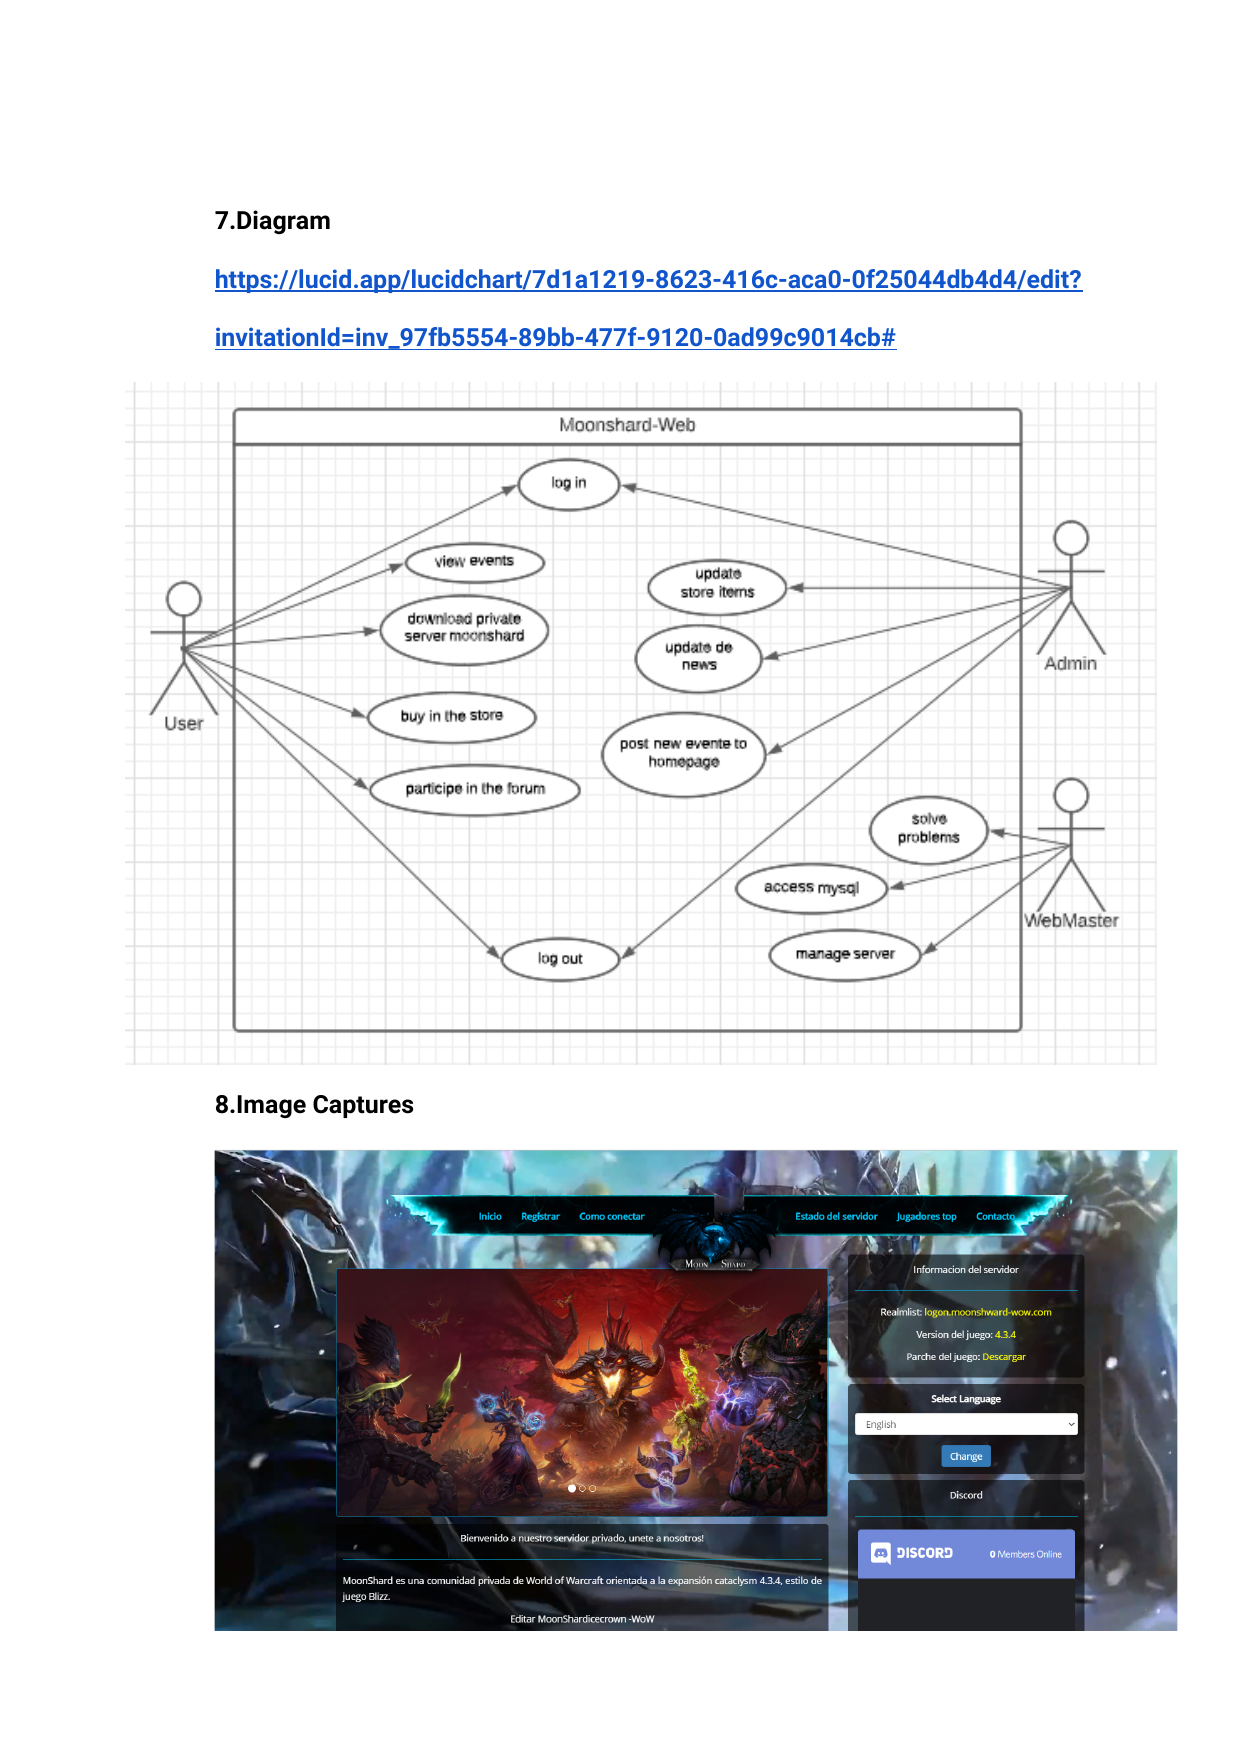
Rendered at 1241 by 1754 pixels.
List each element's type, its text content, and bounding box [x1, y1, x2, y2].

text https://lucid.app/lucidchart/7d1a1219-8623-416c-aca0-0f25044db4d4/edit?invitationId=inv_97fb5554-89bb-477f-9120-0ad99c9014cb# [214, 265, 1103, 353]
text 8.Image Captures [214, 1091, 1103, 1120]
text 7.Diagram [214, 206, 1103, 236]
picture [214, 1149, 1178, 1631]
picture [125, 382, 1157, 1065]
